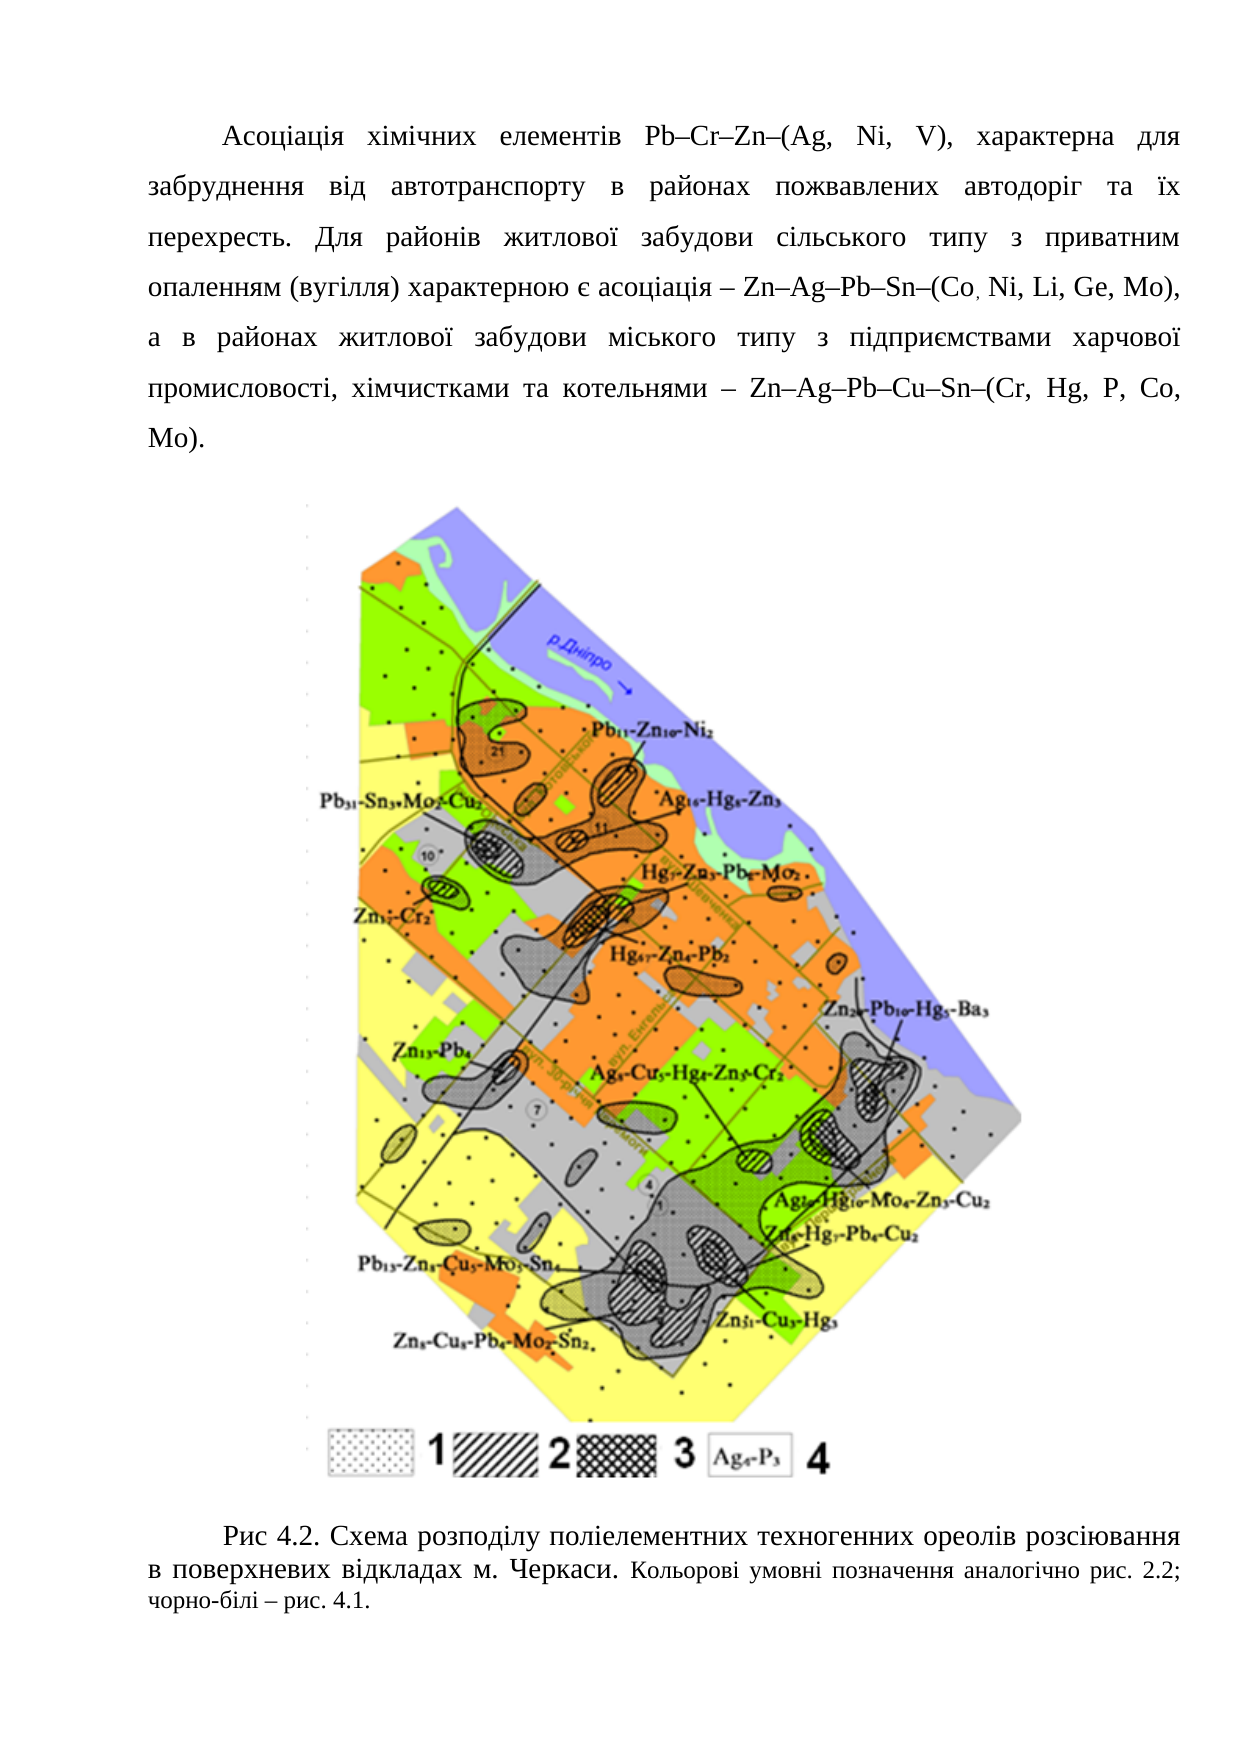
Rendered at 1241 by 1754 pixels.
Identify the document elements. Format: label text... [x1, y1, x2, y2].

text Асоціація хімічних елементів Pb–Cr–Zn–(Ag, Ni, V), характерна для забруднення від автотранспорту в районах пожвавлених автодоріг та їх перехресть. Для районів житлової забудови сільського типу з приватним опаленням (вугілля) характерною є асоціація – Zn–Ag–Pb–Sn–(Co, Ni, Li, Ge, Мо), а в районах житлової забудови міського типу з підприємствами харчової промисловості, хімчистками та котельнями – Zn–Ag–Pb–Cu–Sn–(Cr, Hg, Р, Co, Мо). [148, 118, 1181, 453]
text Рис 4.2. Схема розподілу поліелементних техногенних ореолів розсіювання в поверхневих відкладах м. Черкаси. Кольорові умовні позначення аналогічно рис. 2.2; чорно-білі – рис. 4.1. [148, 1518, 1181, 1613]
picture [306, 503, 1023, 1484]
